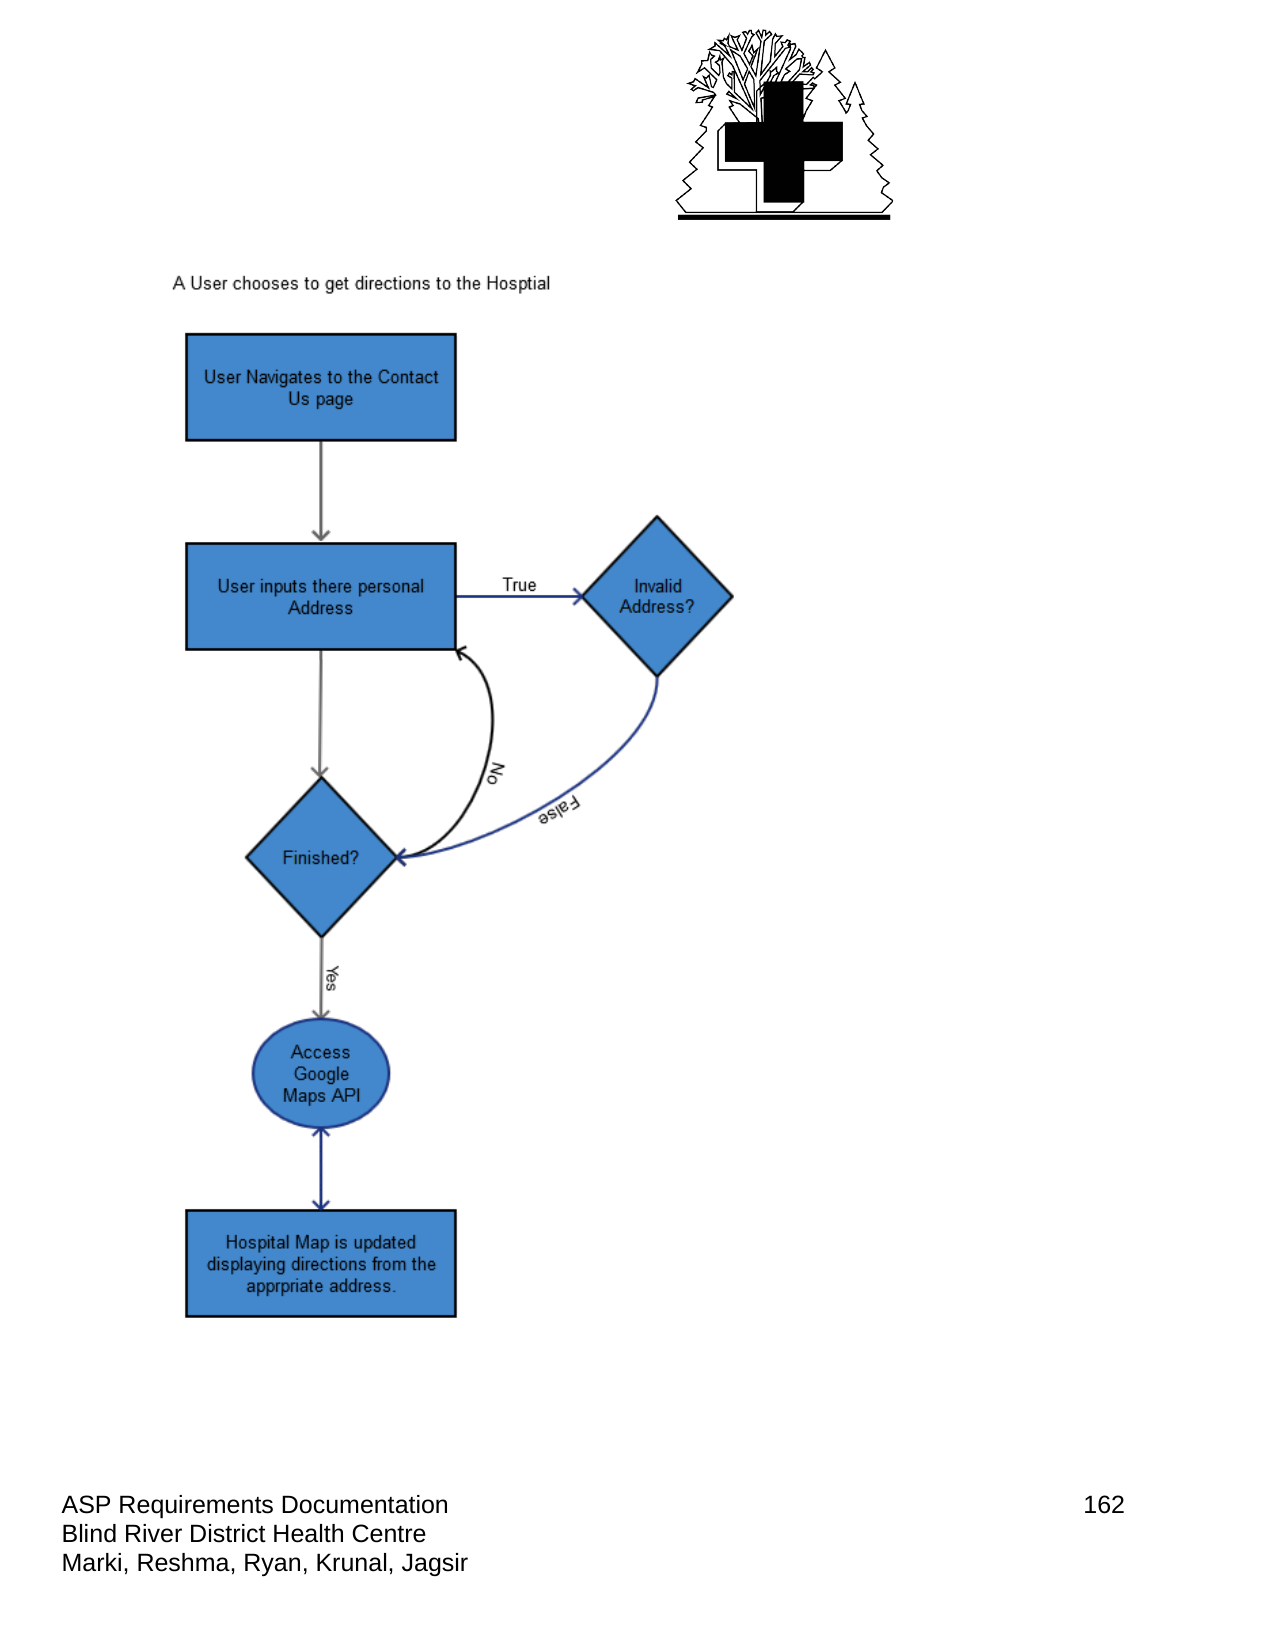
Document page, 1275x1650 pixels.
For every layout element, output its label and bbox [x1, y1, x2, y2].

picture [150, 253, 753, 1337]
picture [675, 29, 894, 220]
